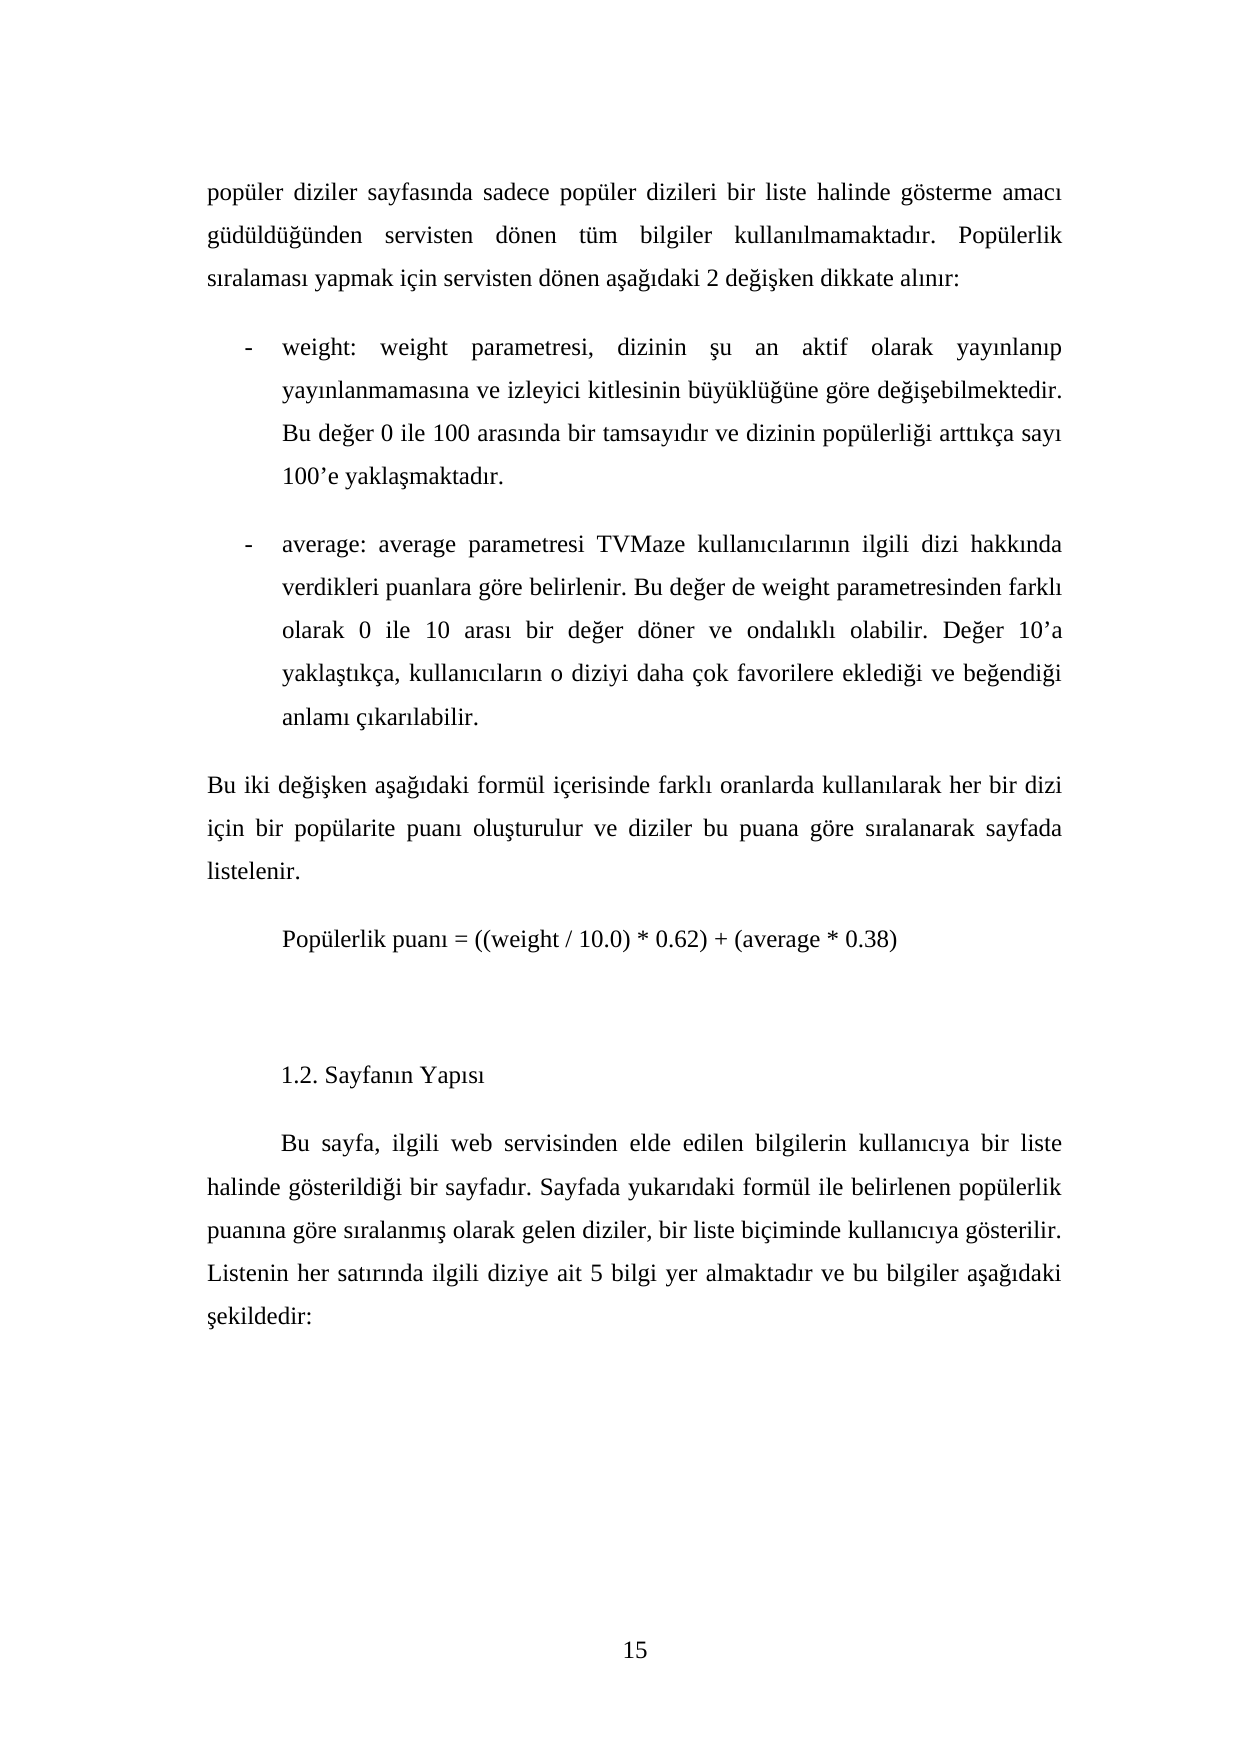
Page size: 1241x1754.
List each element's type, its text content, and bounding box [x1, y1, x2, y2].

text Bu iki değişken aşağıdaki formül içerisinde farklı oranlarda kullanılarak her bir dizi için bir popülarite puanı oluşturulur ve diziler bu puana göre sıralanarak sayfada listelenir. [207, 770, 1063, 885]
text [207, 177, 1063, 292]
text 1.2. Sayfanın Yapısı [207, 1060, 1063, 1089]
list average: average parametresi TVMaze kullanıcılarının ilgili dizi hakkında verdikleri puanlara göre belirlenir. Bu değer de weight parametresinden farklı olarak 0 ile 10 arası bir değer döner ve ondalıklı olabilir. Değer 10’a yaklaştıkça, kullanıcıların o diziyi daha çok favorilere eklediği ve beğendiği anlamı çıkarılabilir. [244, 529, 1063, 730]
text Bu sayfa, ilgili web servisinden elde edilen bilgilerin kullanıcıya bir liste halinde gösterildiği bir sayfadır. Sayfada yukarıdaki formül ile belirlenen popülerlik puanına göre sıralanmış olarak gelen diziler, bir liste biçiminde kullanıcıya gösterilir. Listenin her satırında ilgili diziye ait 5 bilgi yer almaktadır ve bu bilgiler aşağıdaki şekildedir: [207, 1128, 1063, 1330]
text Popülerlik puanı = ((weight / 10.0) * 0.62) + (average * 0.38) [207, 924, 1063, 953]
list weight: weight parametresi, dizinin şu an aktif olarak yayınlanıp yayınlanmamasına ve izleyici kitlesinin büyüklüğüne göre değişebilmektedir. Bu değer 0 ile 100 arasında bir tamsayıdır ve dizinin popülerliği arttıkça sayı 100’e yaklaşmaktadır. [244, 332, 1063, 490]
